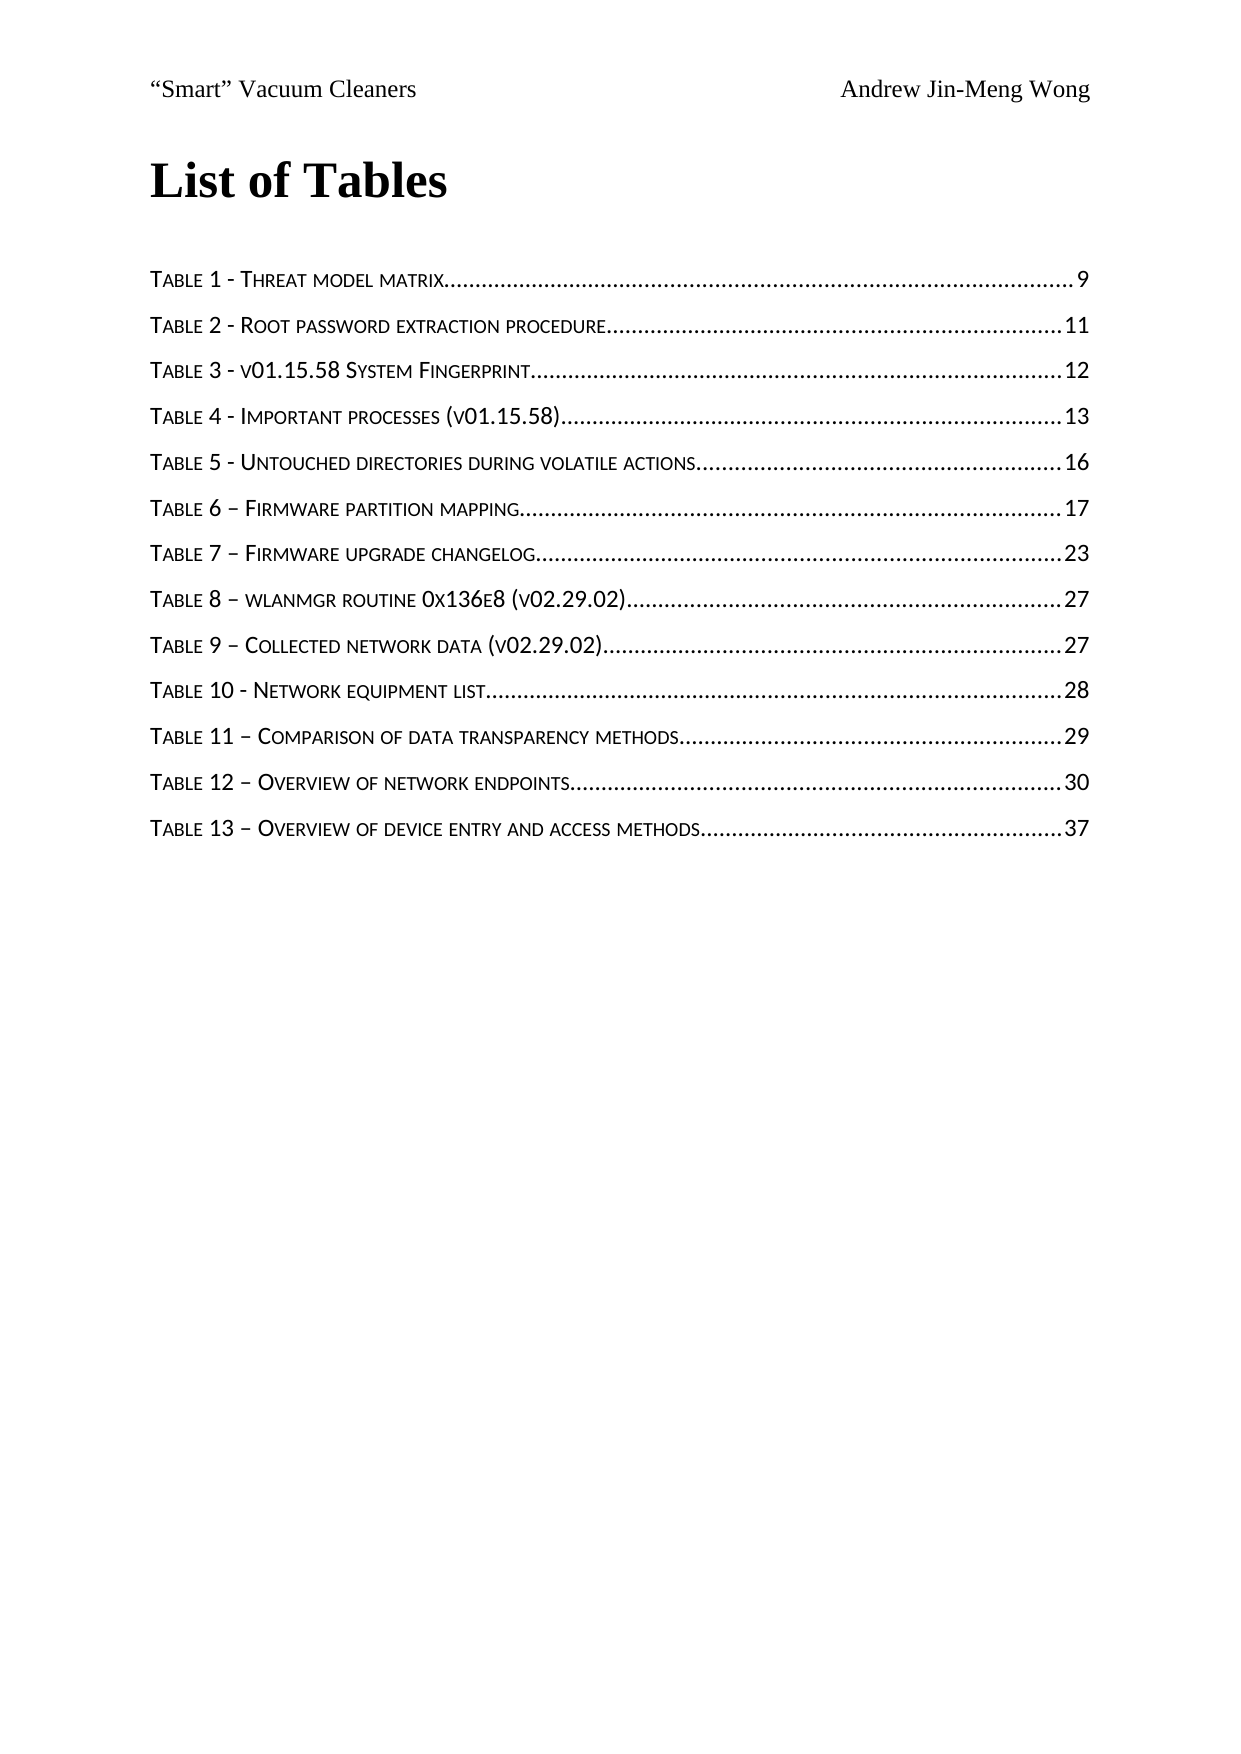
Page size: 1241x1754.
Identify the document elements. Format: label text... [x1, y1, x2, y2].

text Table 6 – Firmware partition mapping 17 [150, 492, 1090, 522]
text Table 9 – Collected network data (v02.29.02) 27 [150, 629, 1090, 659]
text Table 2 - Root password extraction procedure 11 [150, 309, 1090, 339]
text Table 8 – wlanmgr routine 0x136e8 (v02.29.02) 27 [150, 583, 1090, 614]
subtitle List of Tables [150, 150, 1090, 209]
text Table 5 - Untouched directories during volatile actions 16 [150, 446, 1090, 477]
text Table 7 – Firmware upgrade changelog 23 [150, 537, 1090, 568]
text Table 1 - Threat model matrix 9 [150, 263, 1090, 294]
text Table 3 - v01.15.58 System Fingerprint 12 [150, 354, 1090, 385]
text Table 13 – Overview of device entry and access methods 37 [150, 812, 1090, 842]
text Table 11 – Comparison of data transparency methods 29 [150, 720, 1090, 751]
text Table 12 – Overview of network endpoints 30 [150, 766, 1090, 797]
text Table 10 - Network equipment list 28 [150, 675, 1090, 705]
text Table 4 - Important processes (v01.15.58) 13 [150, 400, 1090, 431]
